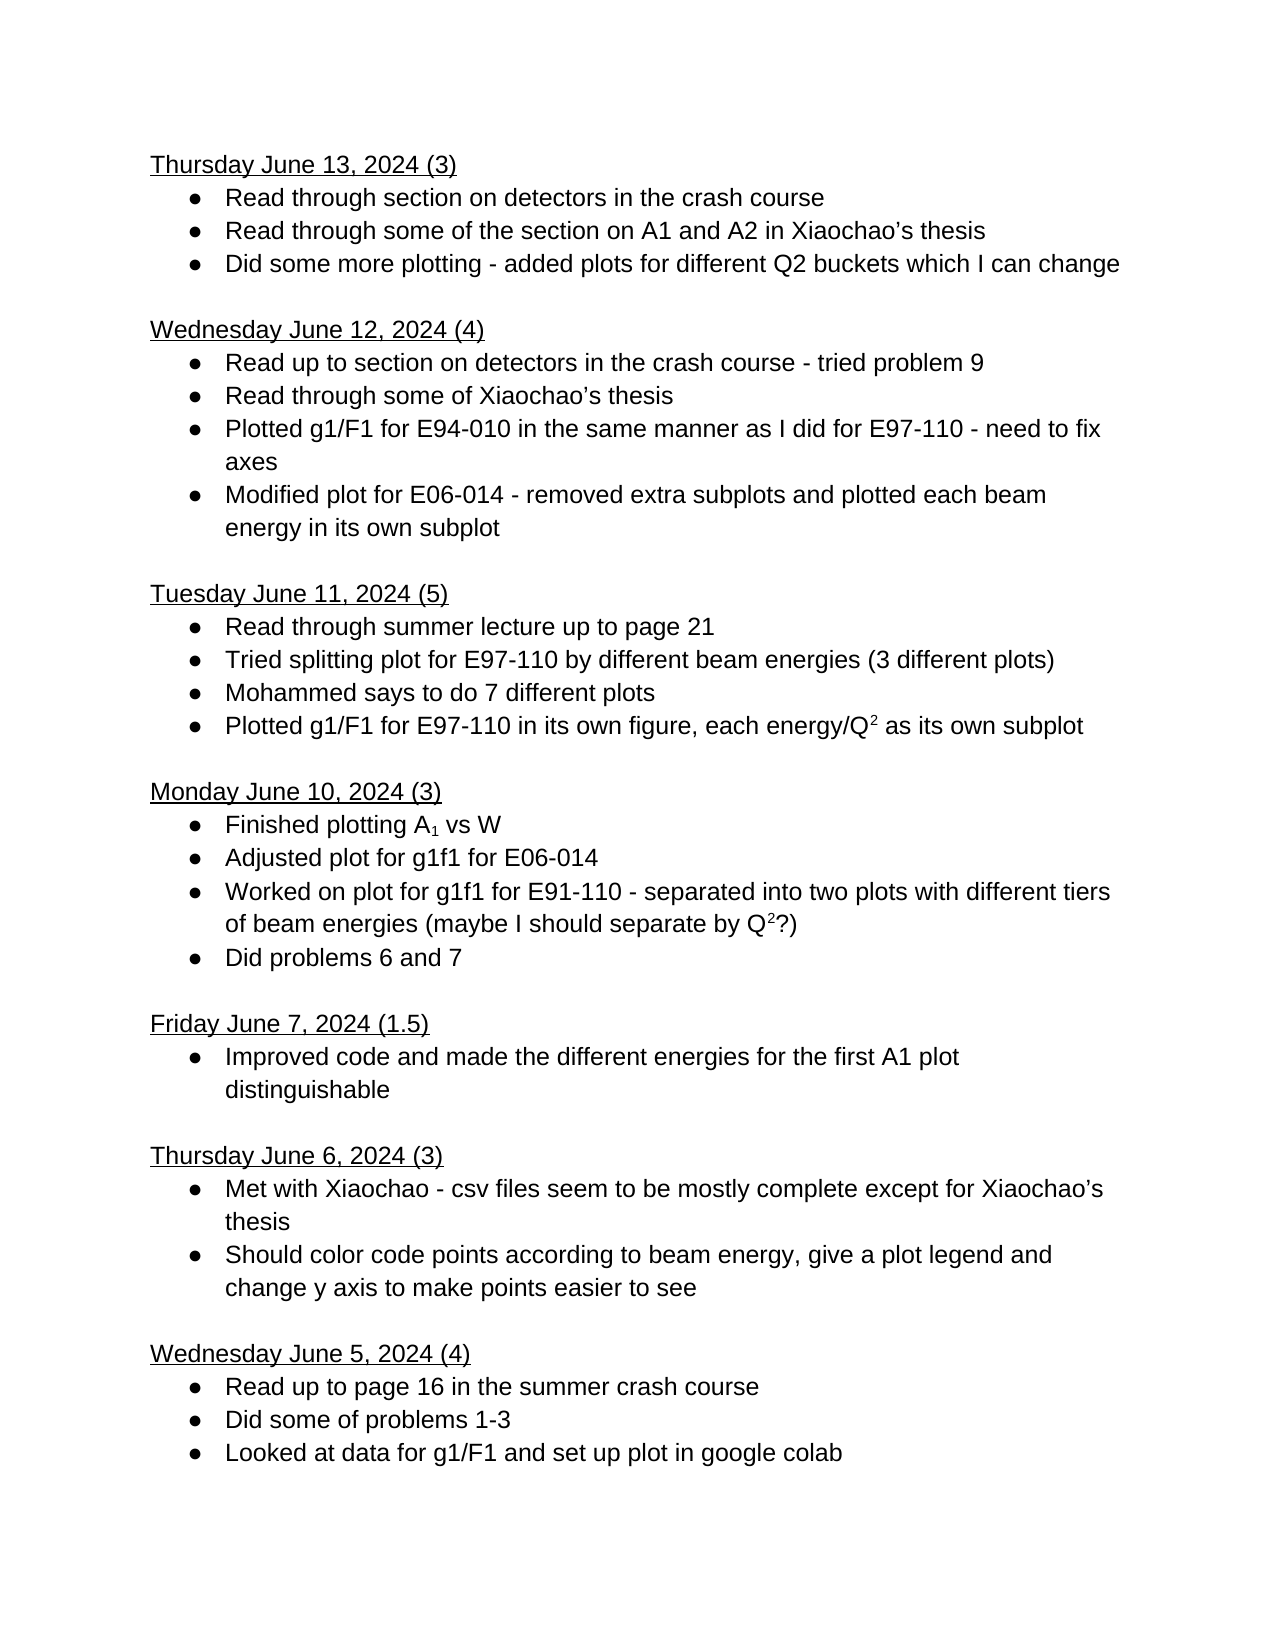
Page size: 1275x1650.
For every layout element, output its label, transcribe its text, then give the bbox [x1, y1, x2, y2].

list Modified plot for E06-014 - removed extra subplots and plotted each beam energy in its own subplot [187, 480, 1125, 542]
list Read up to section on detectors in the crash course - tried problem 9 [187, 348, 1125, 377]
list Plotted g1/F1 for E94-010 in the same manner as I did for E97-110 - need to fix axes [187, 414, 1125, 476]
list Looked at data for g1/F1 and set up plot in google colab [187, 1438, 1125, 1467]
list Adjusted plot for g1f1 for E06-014 [187, 843, 1125, 872]
text Friday June 7, 2024 (1.5) [150, 1008, 1125, 1037]
text Monday June 10, 2024 (3) [150, 777, 1125, 806]
list Did some more plotting - added plots for different Q2 buckets which I can change [187, 249, 1125, 278]
list Did problems 6 and 7 [187, 942, 1125, 971]
list Plotted g1/F1 for E97-110 in its own figure, each energy/Q2 as its own subplot [187, 711, 1125, 740]
list Read through section on detectors in the crash course [187, 183, 1125, 212]
list Read through summer lecture up to page 21 [187, 612, 1125, 641]
list Mohammed says to do 7 different plots [187, 678, 1125, 707]
list Read up to page 16 in the summer crash course [187, 1372, 1125, 1401]
list Finished plotting A1 vs W [187, 810, 1125, 839]
list Read through some of Xiaochao’s thesis [187, 381, 1125, 410]
text Thursday June 13, 2024 (3) [150, 150, 1125, 179]
list Improved code and made the different energies for the first A1 plot distinguishable [187, 1042, 1125, 1103]
list Read through some of the section on A1 and A2 in Xiaochao’s thesis [187, 216, 1125, 245]
text Thursday June 6, 2024 (3) [150, 1141, 1125, 1169]
list Should color code points according to beam energy, give a plot legend and change y axis to make points easier to see [187, 1240, 1125, 1301]
list Tried splitting plot for E97-110 by different beam energies (3 different plots) [187, 645, 1125, 674]
list Worked on plot for g1f1 for E91-110 - separated into two plots with different tiers of beam energies (maybe I should separate by Q2?) [187, 876, 1125, 938]
text Tuesday June 11, 2024 (5) [150, 579, 1125, 608]
text Wednesday June 12, 2024 (4) [150, 315, 1125, 344]
list Did some of problems 1-3 [187, 1405, 1125, 1433]
list Met with Xiaochao - csv files seem to be mostly complete except for Xiaochao’s thesis [187, 1174, 1125, 1235]
text Wednesday June 5, 2024 (4) [150, 1339, 1125, 1367]
